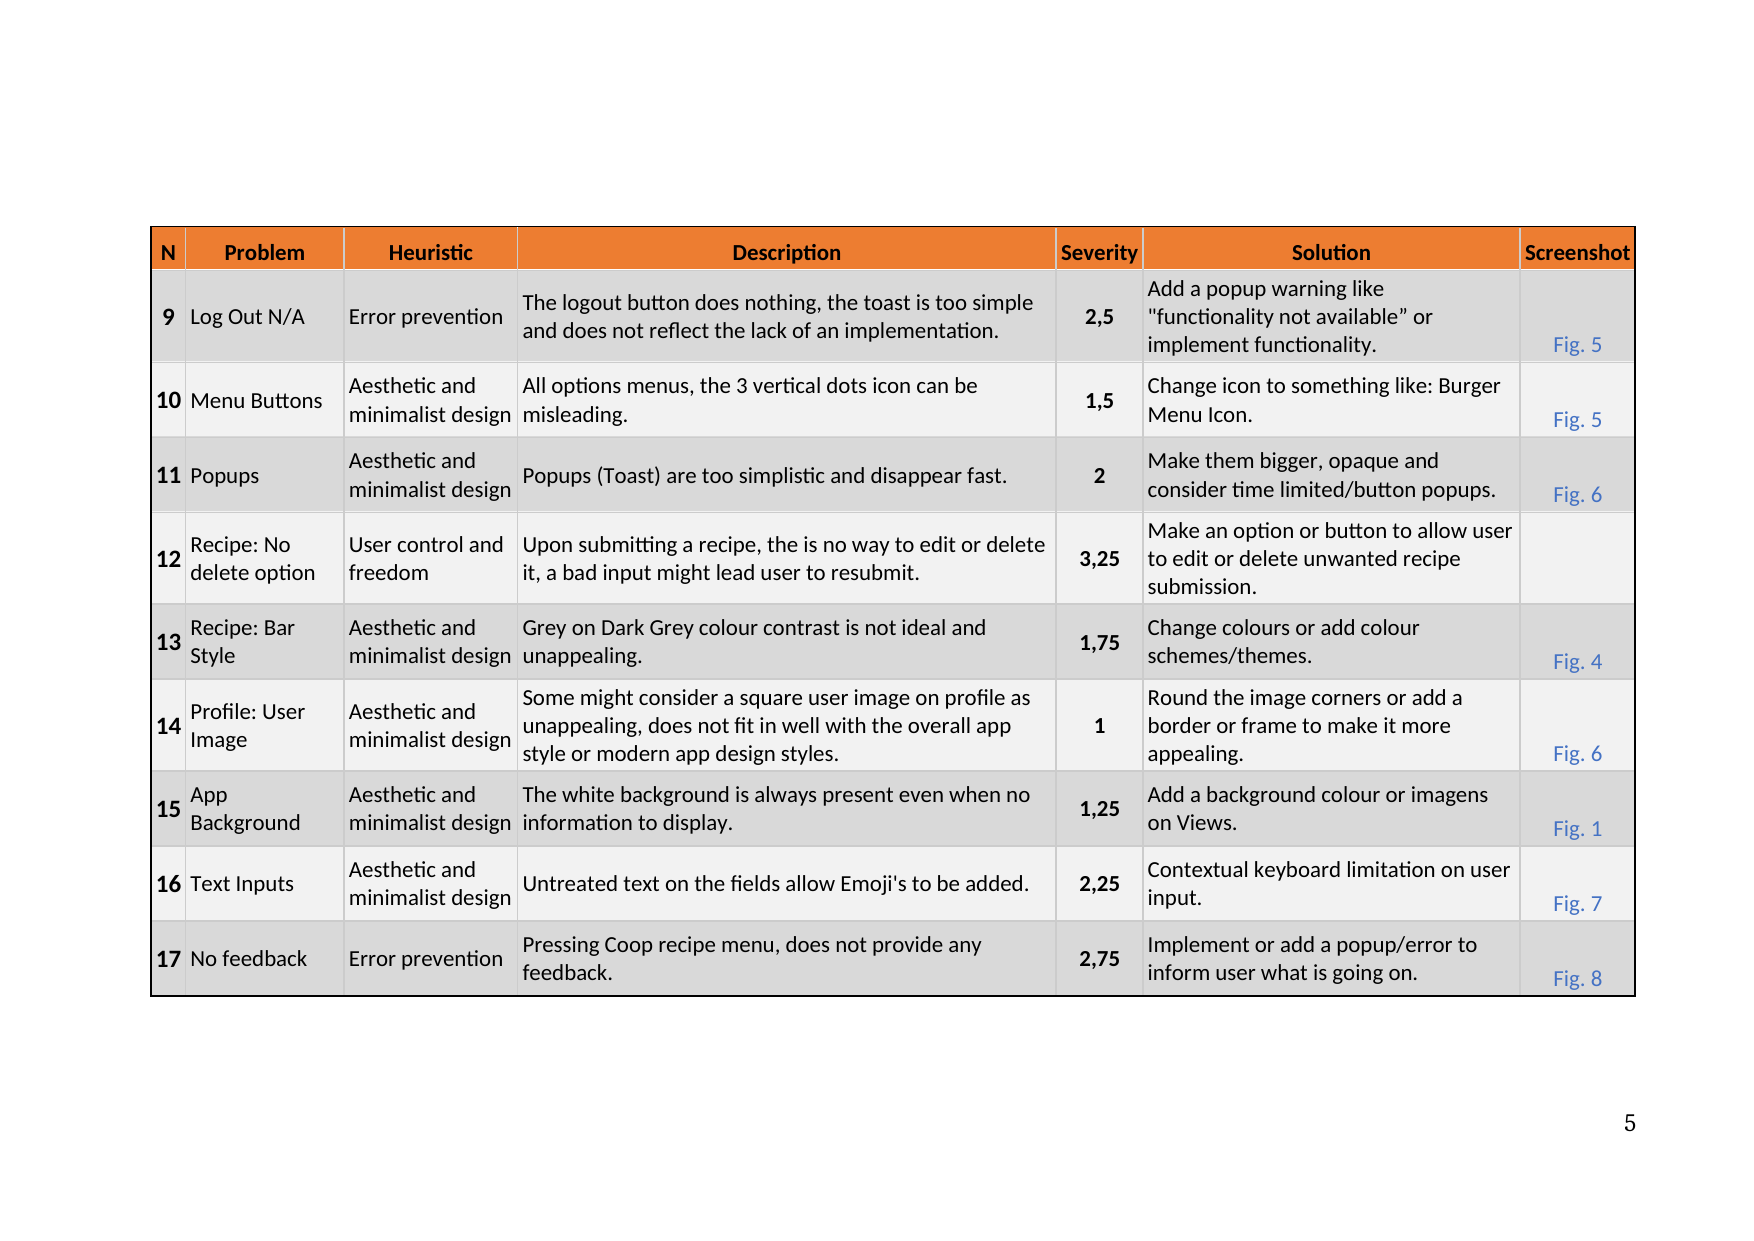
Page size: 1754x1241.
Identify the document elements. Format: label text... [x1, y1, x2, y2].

table_cell The logout button does nothing, the toast is too simple and does not reflect the lack of an implementation. [518, 271, 1055, 361]
table_cell Popups [186, 438, 343, 511]
table_cell 1,5 [1057, 363, 1142, 436]
table_cell Aesthetic and minimalist design [345, 363, 517, 436]
table_cell Fig. 1 [1521, 772, 1634, 845]
table_cell 14 [152, 680, 185, 770]
table_cell [1521, 513, 1634, 603]
table_cell 15 [152, 772, 185, 845]
table_cell Popups (Toast) are too simplistic and disappear fast. [518, 438, 1055, 511]
table_cell 1 [1057, 680, 1142, 770]
table_header Problem [186, 227, 344, 269]
table_cell 16 [152, 847, 185, 920]
table_cell Fig. 7 [1521, 847, 1634, 920]
table_cell Implement or add a popup/error to inform user what is going on. [1144, 922, 1519, 995]
table_cell Pressing Coop recipe menu, does not provide any feedback. [518, 922, 1055, 995]
table_header N [152, 227, 185, 269]
table_cell Change icon to something like: Burger Menu Icon. [1144, 363, 1519, 436]
table_cell 2,5 [1057, 271, 1142, 361]
table_cell Fig. 4 [1521, 605, 1634, 678]
table_cell No feedback [186, 922, 343, 995]
table_cell 9 [152, 271, 185, 361]
table_cell Some might consider a square user image on profile as unappealing, does not fit in well with the overall app style or modern app design styles. [518, 680, 1055, 770]
table_cell 10 [152, 363, 185, 436]
table_header Screenshot [1521, 227, 1634, 269]
table_cell Change colours or add colour schemes/themes. [1144, 605, 1519, 678]
table_cell Add a background colour or imagens on Views. [1144, 772, 1519, 845]
table_cell 1,75 [1057, 605, 1142, 678]
table_header Solution [1144, 227, 1520, 269]
table_cell User control and freedom [345, 513, 517, 603]
table_cell Fig. 6 [1521, 680, 1634, 770]
table_cell 11 [152, 438, 185, 511]
table_header Severity [1057, 227, 1143, 269]
table_cell Profile: User Image [186, 680, 343, 770]
table_cell Log Out N/A [186, 271, 343, 361]
table_cell 3,25 [1057, 513, 1142, 603]
table_header Description [518, 227, 1056, 269]
table_header Heuristic [345, 227, 517, 269]
table_cell 12 [152, 513, 185, 603]
table_cell Aesthetic and minimalist design [345, 680, 517, 770]
table_cell Recipe: Bar Style [186, 605, 343, 678]
table_cell Fig. 8 [1521, 922, 1634, 995]
table_cell Aesthetic and minimalist design [345, 772, 517, 845]
table_cell The white background is always present even when no information to display. [518, 772, 1055, 845]
table_cell Recipe: No delete option [186, 513, 343, 603]
table_cell 2,25 [1057, 847, 1142, 920]
table_cell Untreated text on the fields allow Emoji's to be added. [518, 847, 1055, 920]
table_cell Contextual keyboard limitation on user input. [1144, 847, 1519, 920]
table_cell Fig. 5 [1521, 363, 1634, 436]
table_cell Fig. 5 [1521, 271, 1634, 361]
table_cell Error prevention [345, 271, 517, 361]
table_cell All options menus, the 3 vertical dots icon can be misleading. [518, 363, 1055, 436]
table_cell Upon submitting a recipe, the is no way to edit or delete it, a bad input might lead user to resubmit. [518, 513, 1055, 603]
table_cell 17 [152, 922, 185, 995]
table_cell Grey on Dark Grey colour contrast is not ideal and unappealing. [518, 605, 1055, 678]
table_cell App Background [186, 772, 343, 845]
table_cell Aesthetic and minimalist design [345, 605, 517, 678]
table_cell Aesthetic and minimalist design [345, 847, 517, 920]
table_cell Fig. 6 [1521, 438, 1634, 511]
table_cell Aesthetic and minimalist design [345, 438, 517, 511]
table_cell 2,75 [1057, 922, 1142, 995]
table_cell Make an option or button to allow user to edit or delete unwanted recipe submission. [1144, 513, 1519, 603]
table_cell Error prevention [345, 922, 517, 995]
table_cell 13 [152, 605, 185, 678]
table_cell 1,25 [1057, 772, 1142, 845]
table_cell Round the image corners or add a border or frame to make it more appealing. [1144, 680, 1519, 770]
table_cell Menu Buttons [186, 363, 343, 436]
table_cell Add a popup warning like "functionality not available” or implement functionality. [1144, 271, 1519, 361]
table_cell Make them bigger, opaque and consider time limited/button popups. [1144, 438, 1519, 511]
table_cell Text Inputs [186, 847, 343, 920]
table_cell 2 [1057, 438, 1142, 511]
